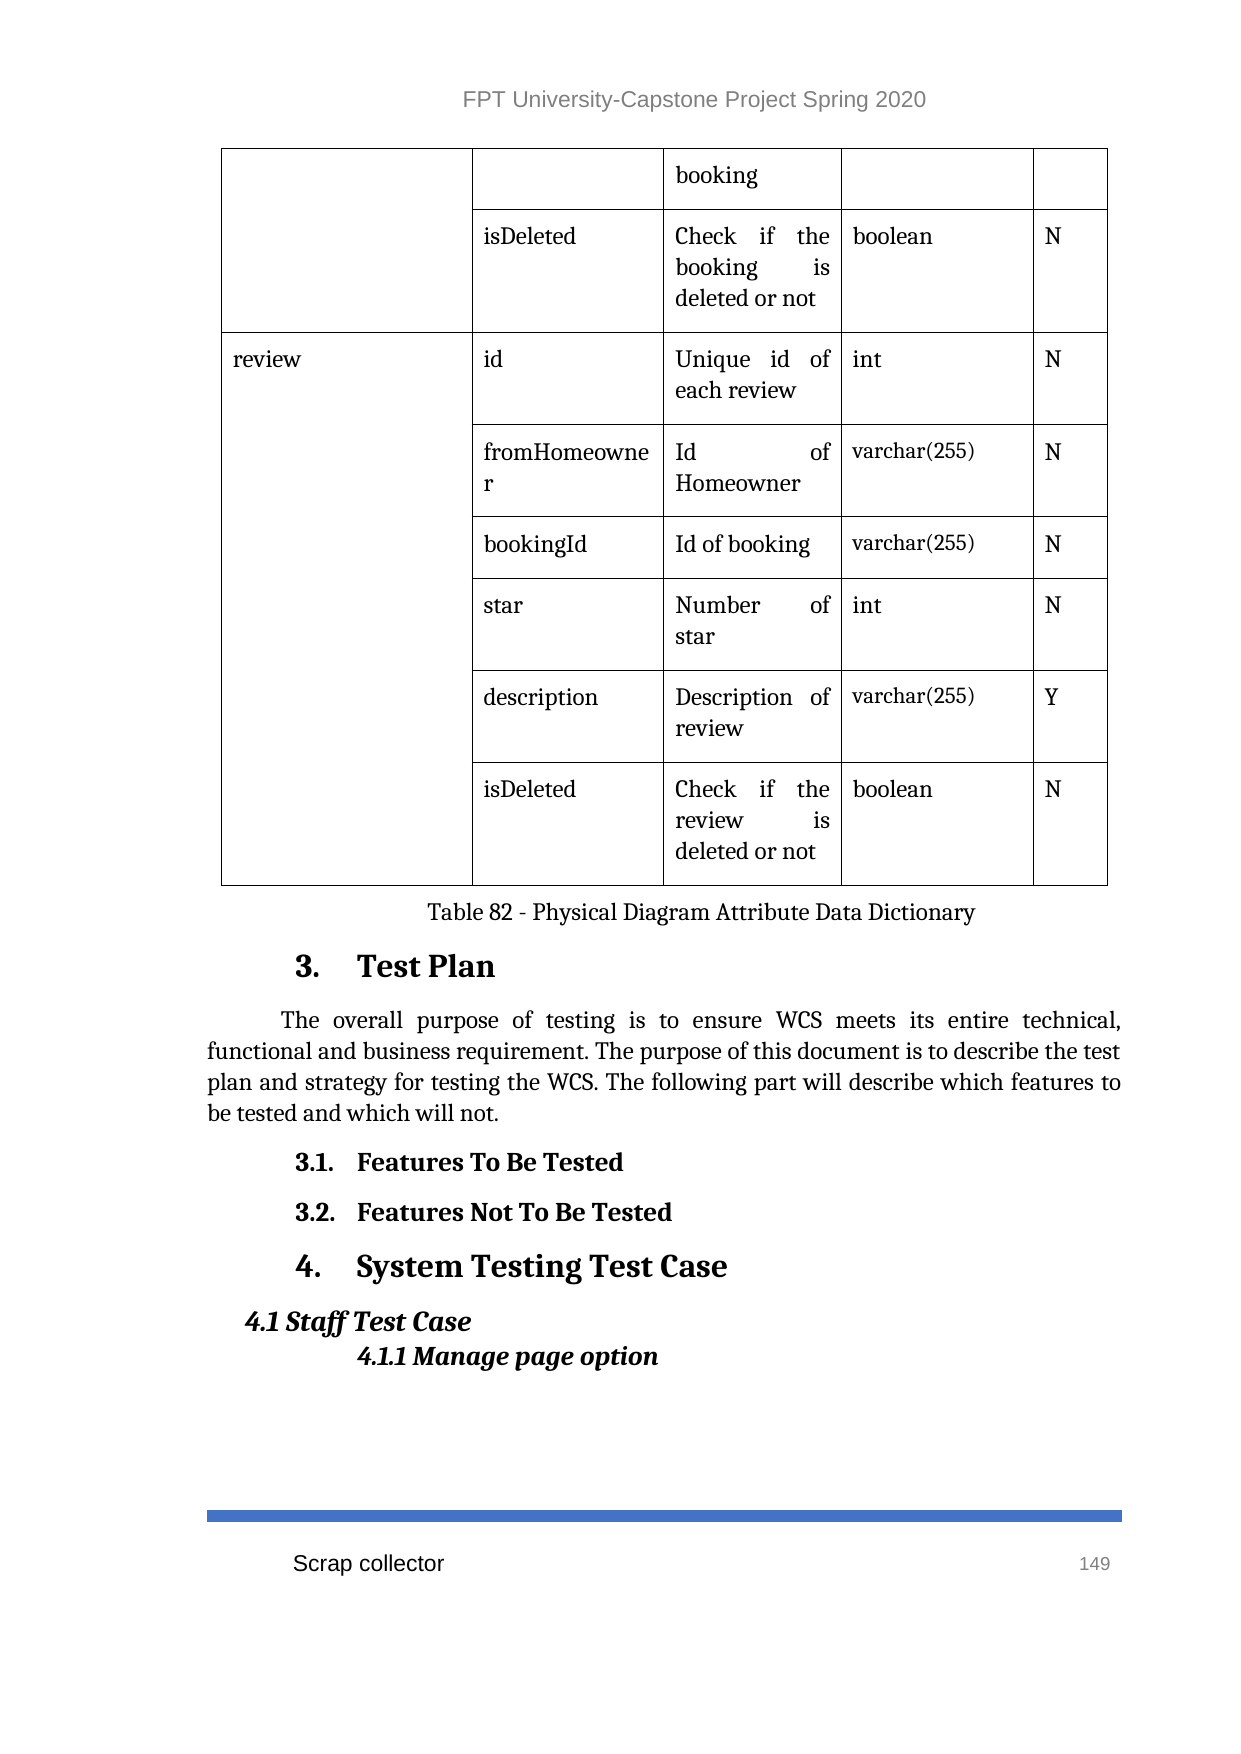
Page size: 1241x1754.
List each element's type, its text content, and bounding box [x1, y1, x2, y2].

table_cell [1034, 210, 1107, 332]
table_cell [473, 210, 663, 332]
subtitle Test Plan [295, 948, 1122, 986]
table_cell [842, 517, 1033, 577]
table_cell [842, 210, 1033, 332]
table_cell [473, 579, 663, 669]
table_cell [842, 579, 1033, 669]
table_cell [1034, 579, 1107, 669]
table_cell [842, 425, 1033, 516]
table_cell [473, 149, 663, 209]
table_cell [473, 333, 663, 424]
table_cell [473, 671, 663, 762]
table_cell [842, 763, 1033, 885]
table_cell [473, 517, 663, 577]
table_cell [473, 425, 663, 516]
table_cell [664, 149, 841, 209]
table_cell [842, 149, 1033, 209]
subtitle Features Not To Be Tested [295, 1197, 1122, 1228]
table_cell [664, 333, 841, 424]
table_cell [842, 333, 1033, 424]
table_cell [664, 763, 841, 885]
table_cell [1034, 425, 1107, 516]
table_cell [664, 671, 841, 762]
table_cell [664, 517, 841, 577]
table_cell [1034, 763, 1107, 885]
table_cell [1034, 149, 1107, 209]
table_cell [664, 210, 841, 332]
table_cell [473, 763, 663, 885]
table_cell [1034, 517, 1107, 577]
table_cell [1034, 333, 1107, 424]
subtitle Features To Be Tested [295, 1147, 1122, 1178]
text The overall purpose of testing is to ensure WCS meets its entire technical, functional and business requirement. The purpose of this document is to describe the test plan and strategy for testing the WCS. The following part will describe which features to be tested and which will not. [207, 1006, 1122, 1128]
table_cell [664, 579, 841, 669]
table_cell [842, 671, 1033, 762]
subtitle System Testing Test Case [295, 1247, 1122, 1285]
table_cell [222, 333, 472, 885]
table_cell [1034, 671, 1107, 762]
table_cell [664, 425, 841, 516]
text 4.1 Staff Test Case 4.1.1 Manage page option [244, 1305, 1122, 1372]
